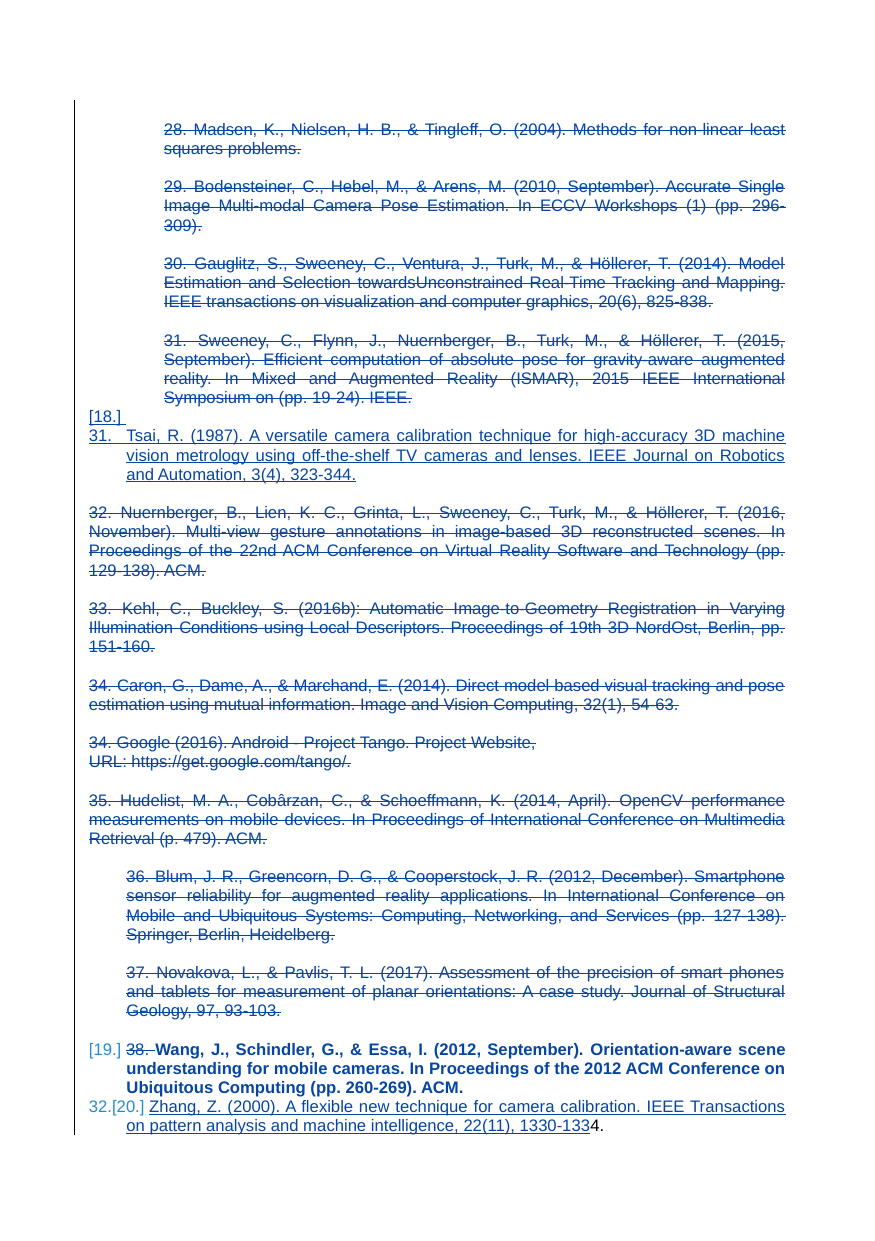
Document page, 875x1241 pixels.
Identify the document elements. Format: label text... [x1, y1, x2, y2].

list Wang, J., Schindler, G., & Essa, I. (2012, September). Orientation-aware scene understanding for mobile cameras. In Proceedings of the 2012 ACM Conference on Ubiquitous Computing (pp. 260-269). ACM. [89, 1039, 785, 1097]
list 4. [89, 1097, 785, 1135]
